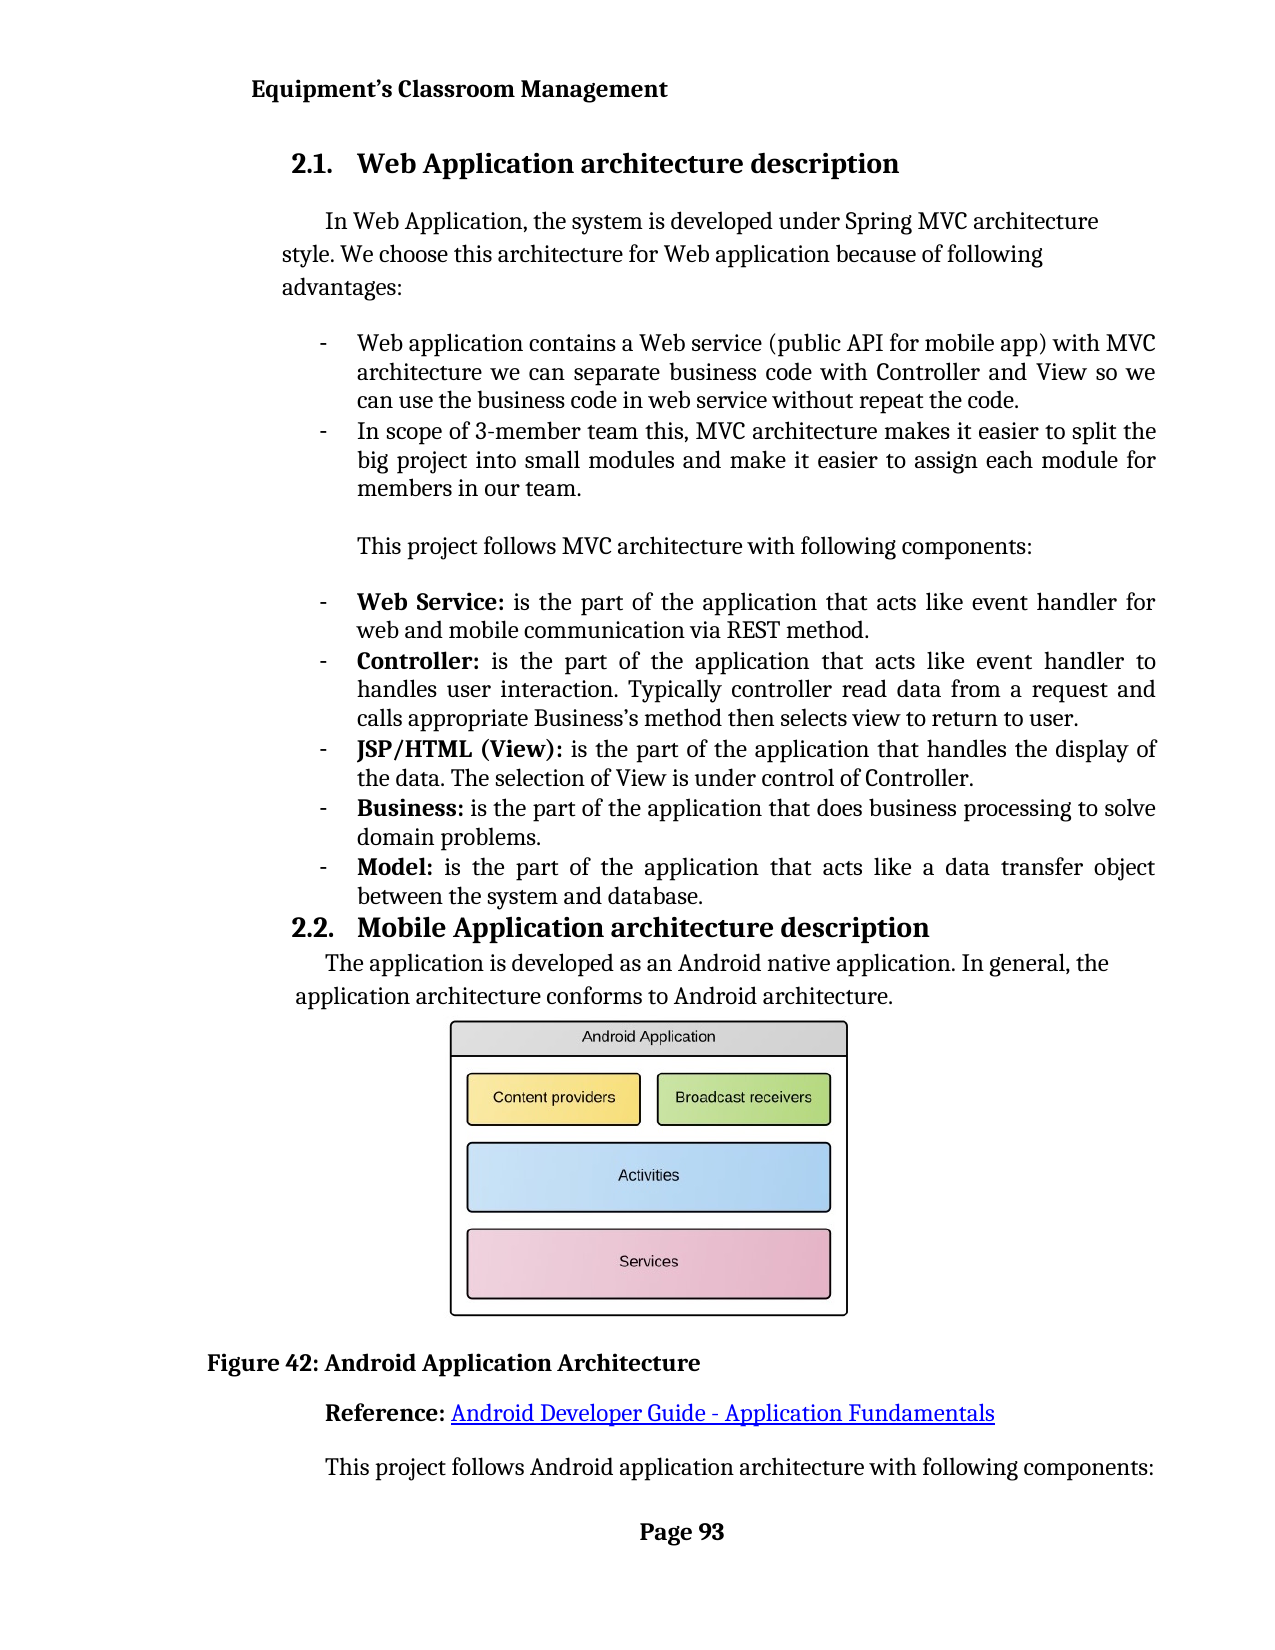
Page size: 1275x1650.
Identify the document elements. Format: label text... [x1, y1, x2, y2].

text This project follows MVC architecture with following components: [319, 532, 1157, 561]
picture [443, 1015, 856, 1325]
list Web Service: is the part of the application that acts like event handler for web and mobile communication via REST method. [319, 586, 1157, 645]
list The application is developed as an Android native application. In general, the application architecture conforms to Android architecture. [295, 949, 1157, 1011]
list Business: is the part of the application that does business processing to solve domain problems. [319, 792, 1157, 851]
text Figure 42: Android Application Architecture [207, 1349, 1157, 1378]
text Reference: Android Developer Guide - Application Fundamentals [282, 1399, 1157, 1428]
list Web Application architecture description [291, 148, 1157, 181]
list Model: is the part of the application that acts like a data transfer object between the system and database. [319, 851, 1157, 911]
list JSP/HTML (View): is the part of the application that handles the display of the data. The selection of View is under control of Controller. [319, 733, 1157, 792]
text In Web Application, the system is developed under Spring MVC architecture style. We choose this architecture for Web application because of following advantages: [282, 207, 1157, 302]
text This project follows Android application architecture with following components: [282, 1453, 1157, 1481]
list In scope of 3-member team this, MVC architecture makes it easier to split the big project into small modules and make it easier to assign each module for members in our team. [319, 415, 1157, 503]
list Web application contains a Web service (public API for mobile app) with MVC architecture we can separate business code with Controller and View so we can use the business code in web service without repeat the code. [319, 327, 1157, 415]
list Controller: is the part of the application that acts like event handler to handles user interaction. Typically controller read data from a request and calls appropriate Business’s method then selects view to return to user. [319, 645, 1157, 733]
list Mobile Application architecture description [291, 911, 1157, 944]
